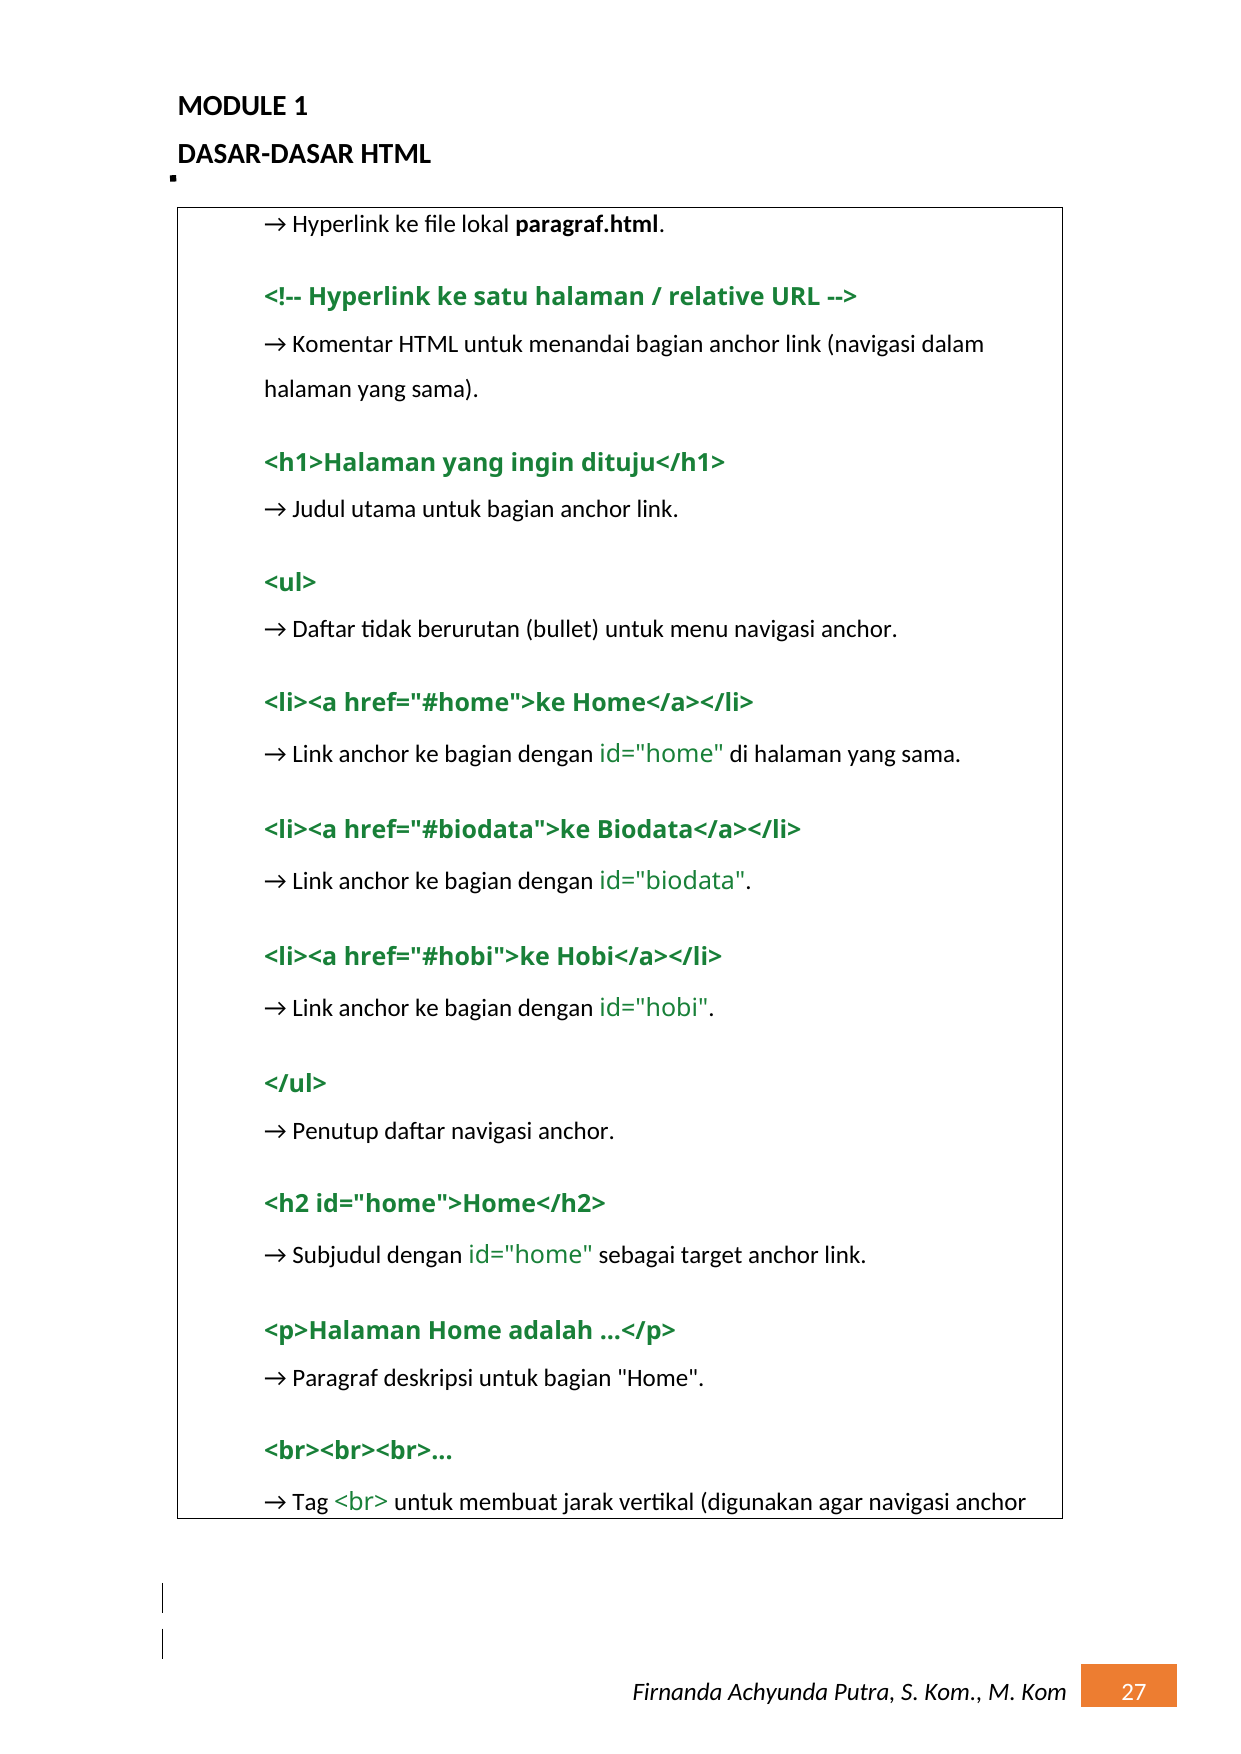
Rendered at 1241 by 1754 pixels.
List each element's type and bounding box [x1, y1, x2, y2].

table_header [178, 208, 1062, 1518]
